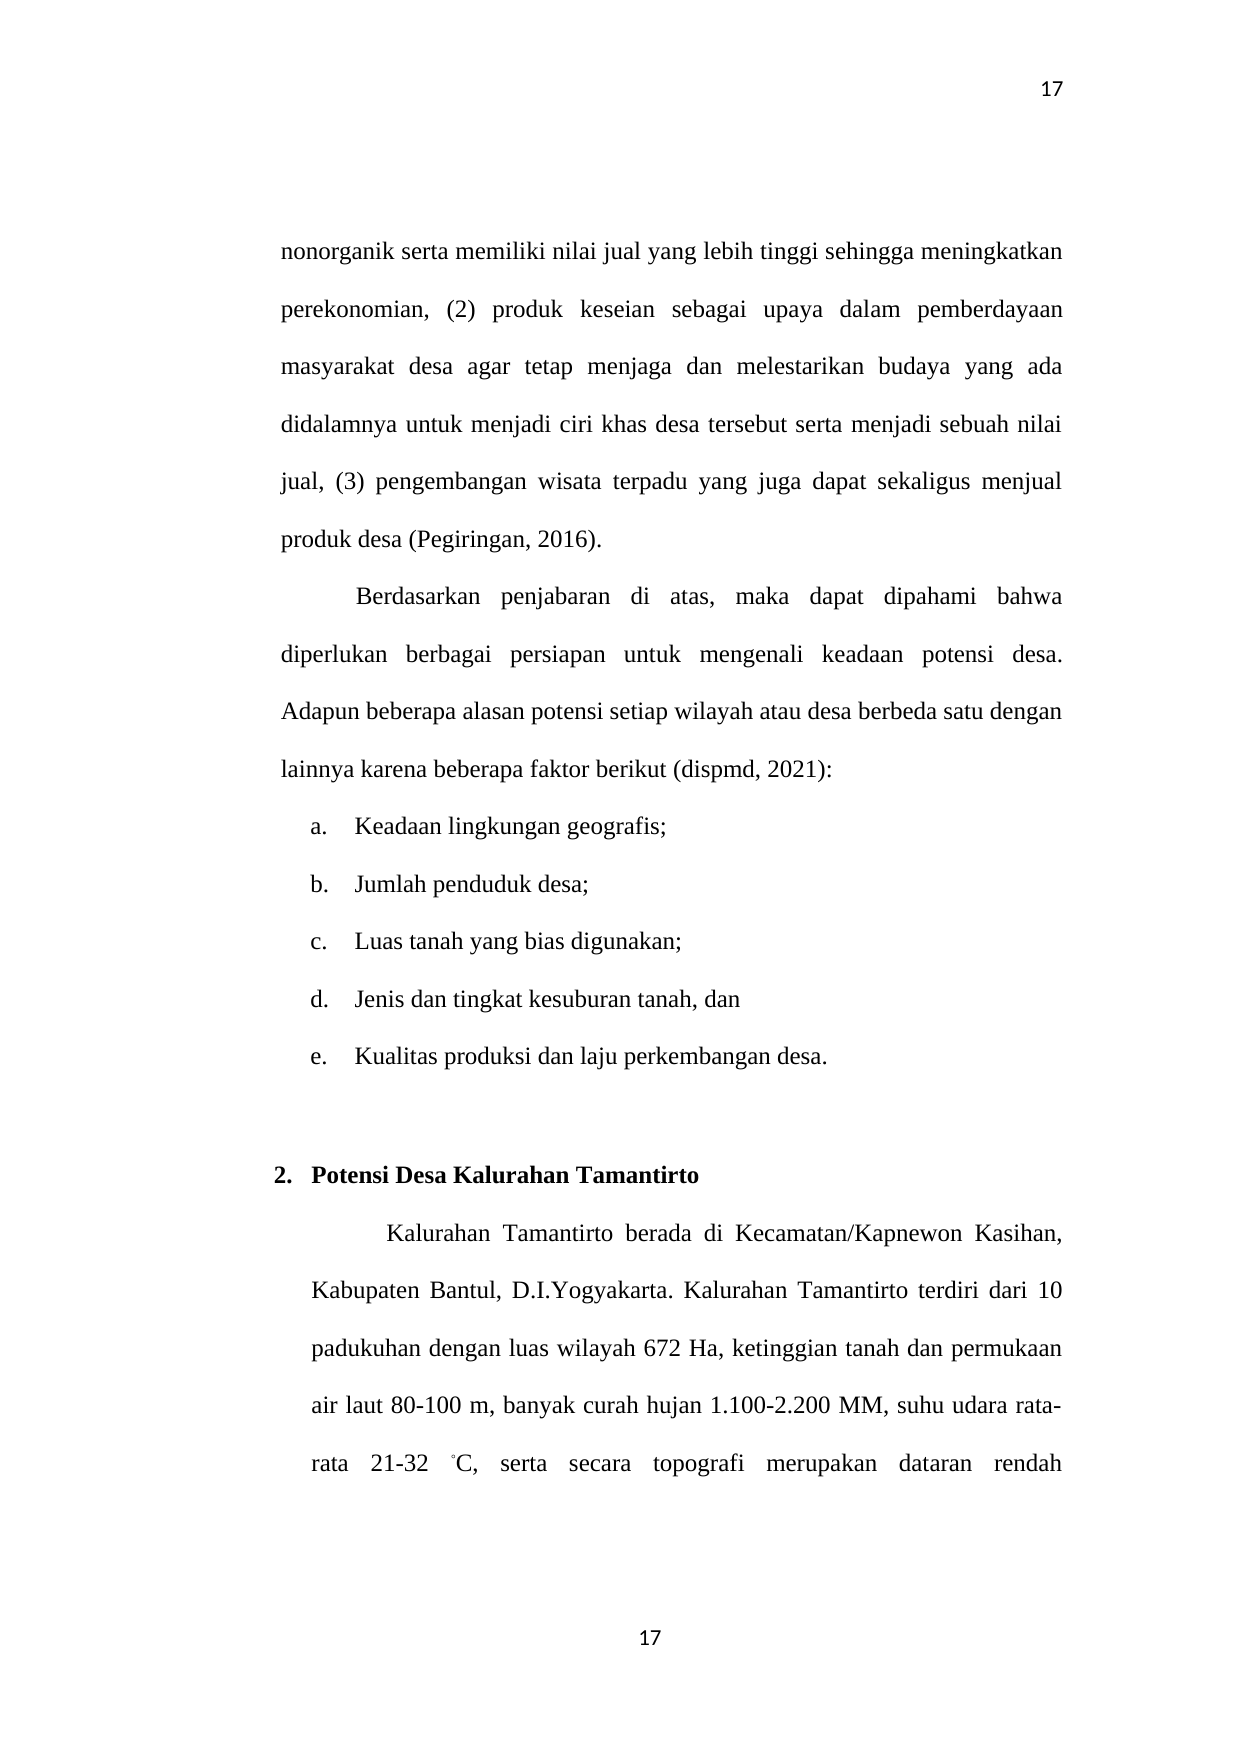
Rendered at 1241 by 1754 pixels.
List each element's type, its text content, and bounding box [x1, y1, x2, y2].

list Jumlah penduduk desa; [310, 869, 1063, 897]
list Keadaan lingkungan geografis; [310, 811, 1063, 840]
text Berdasarkan penjabaran di atas, maka dapat dipahami bahwa diperlukan berbagai persiapan untuk mengenali keadaan potensi desa. Adapun beberapa alasan potensi setiap wilayah atau desa berbeda satu dengan lainnya karena beberapa faktor berikut : [281, 581, 1063, 782]
list Jenis dan tingkat kesuburan tanah, dan [310, 984, 1063, 1012]
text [281, 236, 1063, 552]
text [311, 1218, 1063, 1477]
list Kualitas produksi dan laju perkembangan desa. [310, 1041, 1063, 1070]
subtitle Potensi Desa Kalurahan Tamantirto [274, 1160, 1063, 1189]
list Luas tanah yang bias digunakan; [310, 926, 1063, 955]
